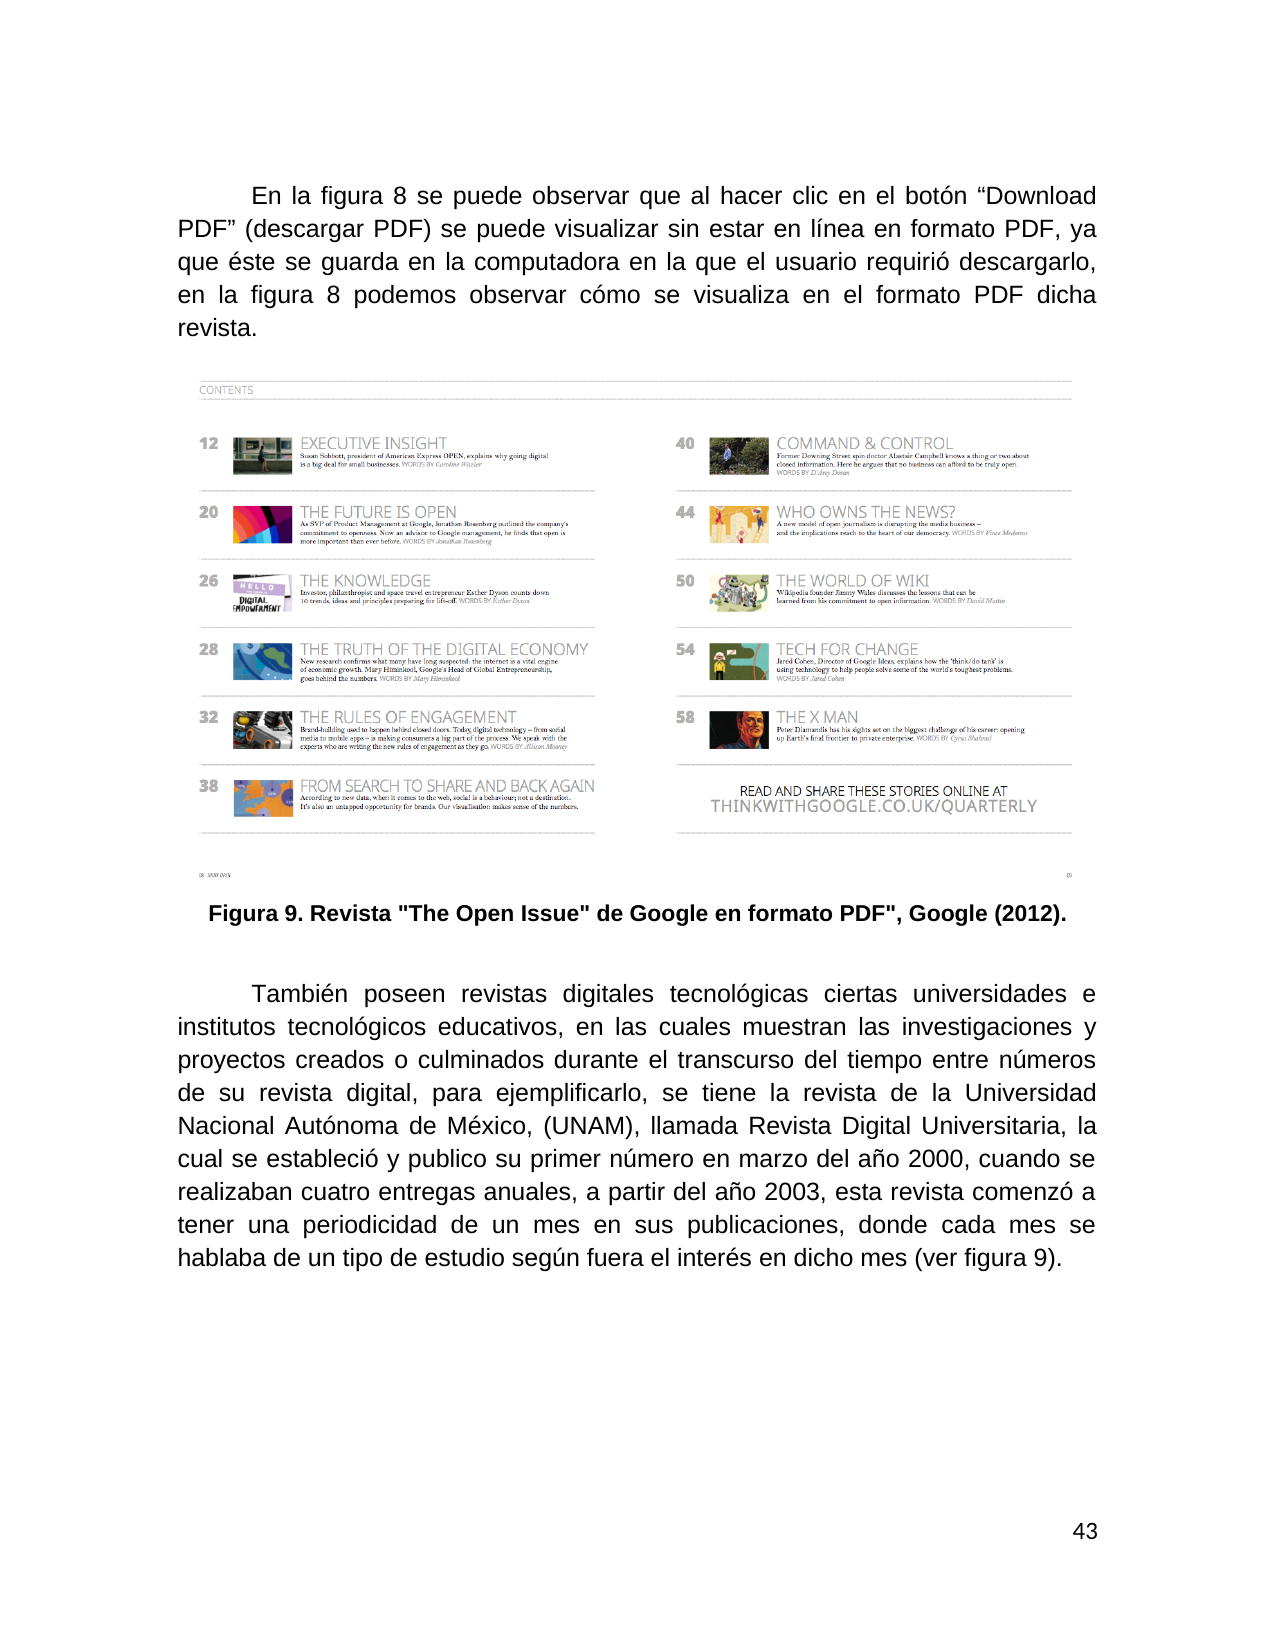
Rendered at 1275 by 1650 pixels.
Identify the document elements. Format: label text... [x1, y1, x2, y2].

picture [177, 346, 1095, 896]
list También poseen revistas digitales tecnológicas ciertas universidades e institutos tecnológicos educativos, en las cuales muestran las investigaciones y proyectos creados o culminados durante el transcurso del tiempo entre números de su revista digital, para ejemplificarlo, se tiene la revista de la Universidad Nacional Autónoma de México, (UNAM), llamada Revista Digital Universitaria, la cual se estableció y publico su primer número en marzo del año 2000, cuando se realizaban cuatro entregas anuales, a partir del año 2003, esta revista comenzó a tener una periodicidad de un mes en sus publicaciones, donde cada mes se hablaba de un tipo de estudio según fuera el interés en dicho mes (ver figura 9). [177, 979, 1098, 1272]
